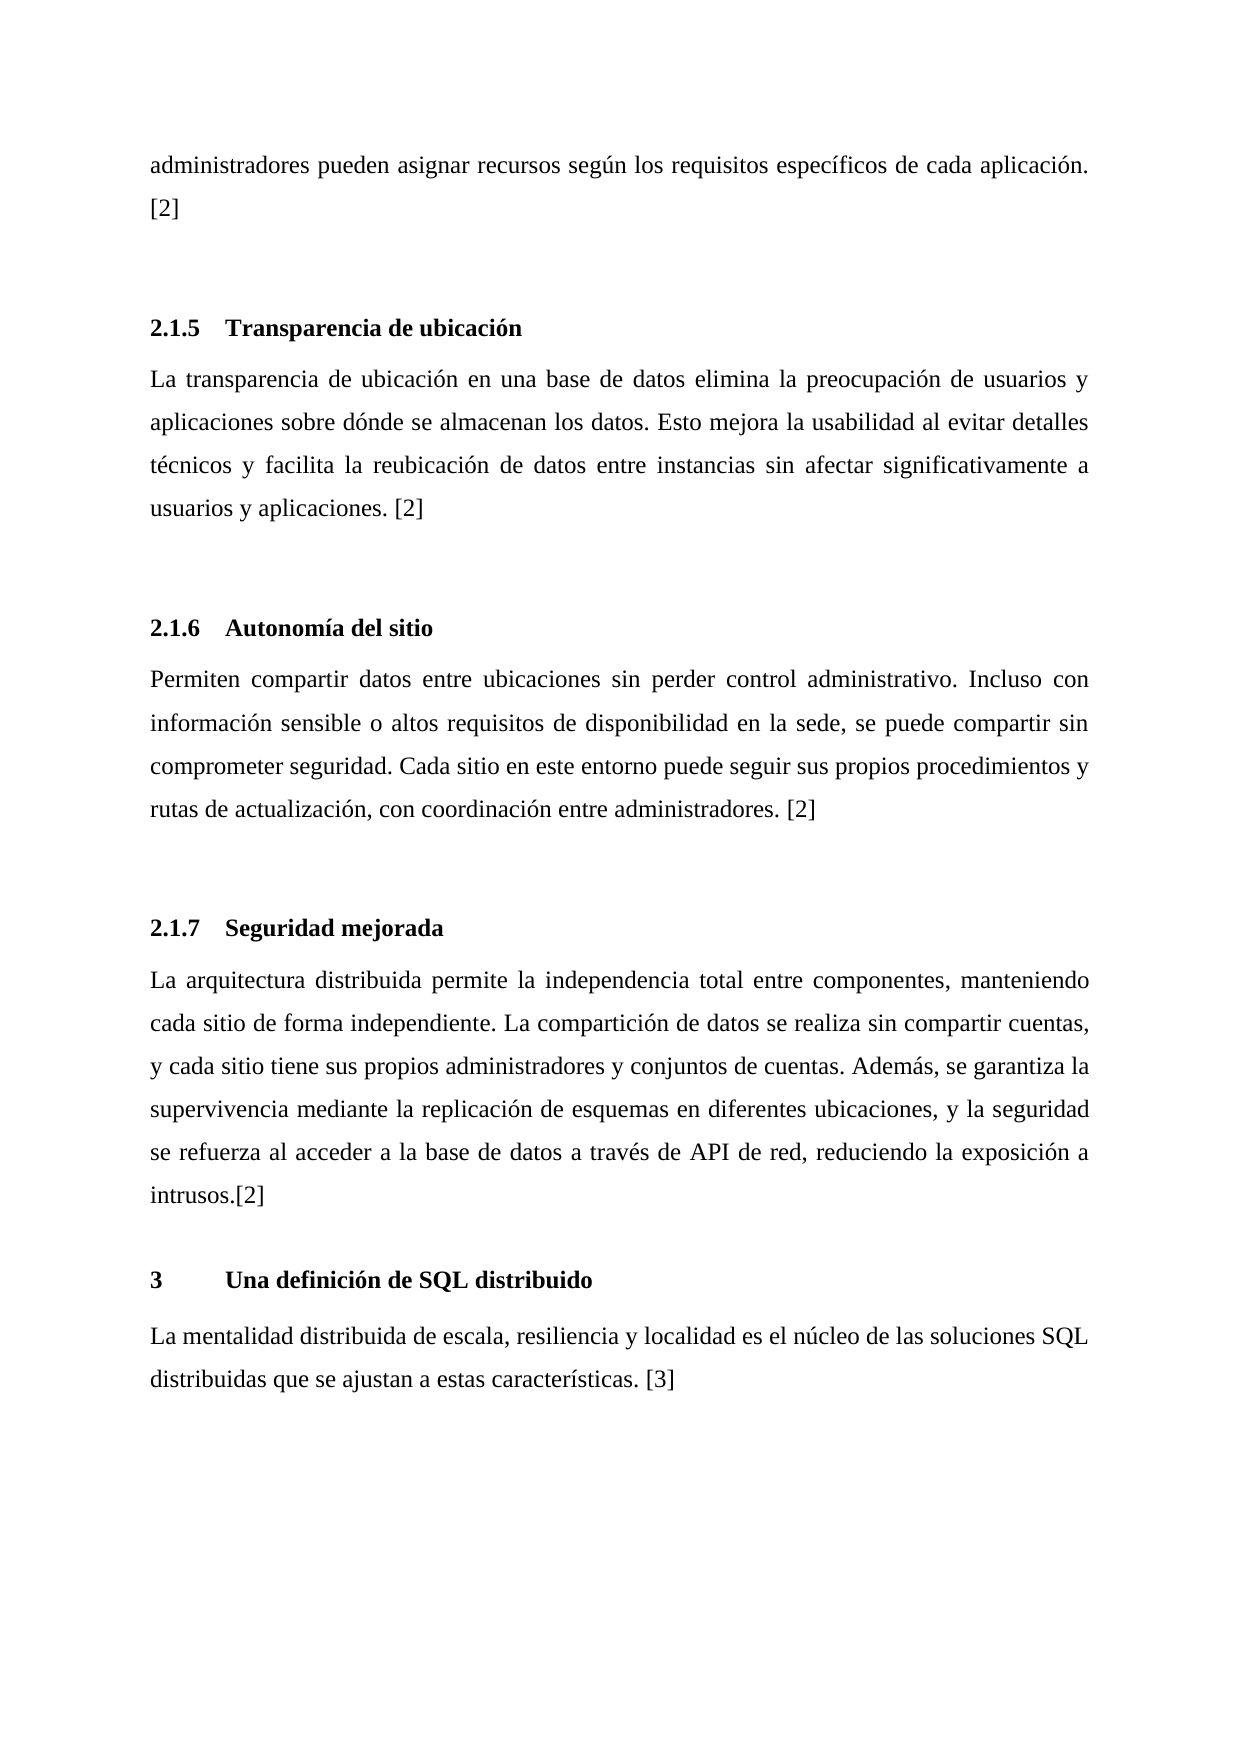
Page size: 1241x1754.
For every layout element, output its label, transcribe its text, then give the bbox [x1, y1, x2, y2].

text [150, 150, 1090, 222]
text La transparencia de ubicación en una base de datos elimina la preocupación de usuarios y aplicaciones sobre dónde se almacenan los datos. Esto mejora la usabilidad al evitar detalles técnicos y facilita la reubicación de datos entre instancias sin afectar significativamente a usuarios y aplicaciones. [2] [150, 364, 1090, 522]
subtitle Transparencia de ubicación [150, 313, 1090, 341]
text La arquitectura distribuida permite la independencia total entre componentes, manteniendo cada sitio de forma independiente. La compartición de datos se realiza sin compartir cuentas, y cada sitio tiene sus propios administradores y conjuntos de cuentas. Además, se garantiza la supervivencia mediante la replicación de esquemas en diferentes ubicaciones, y la seguridad se refuerza al acceder a la base de datos a través de API de red, reduciendo la exposición a intrusos.[2] [150, 965, 1090, 1209]
subtitle Una definición de SQL distribuido [150, 1265, 1090, 1294]
subtitle Seguridad mejorada [150, 913, 1090, 942]
subtitle Autonomía del sitio [150, 613, 1090, 642]
text Permiten compartir datos entre ubicaciones sin perder control administrativo. Incluso con información sensible o altos requisitos de disponibilidad en la sede, se puede compartir sin comprometer seguridad. Cada sitio en este entorno puede seguir sus propios procedimientos y rutas de actualización, con coordinación entre administradores. [2] [150, 664, 1090, 823]
text La mentalidad distribuida de escala, resiliencia y localidad es el núcleo de las soluciones SQL distribuidas que se ajustan a estas características. [3] [150, 1321, 1090, 1393]
